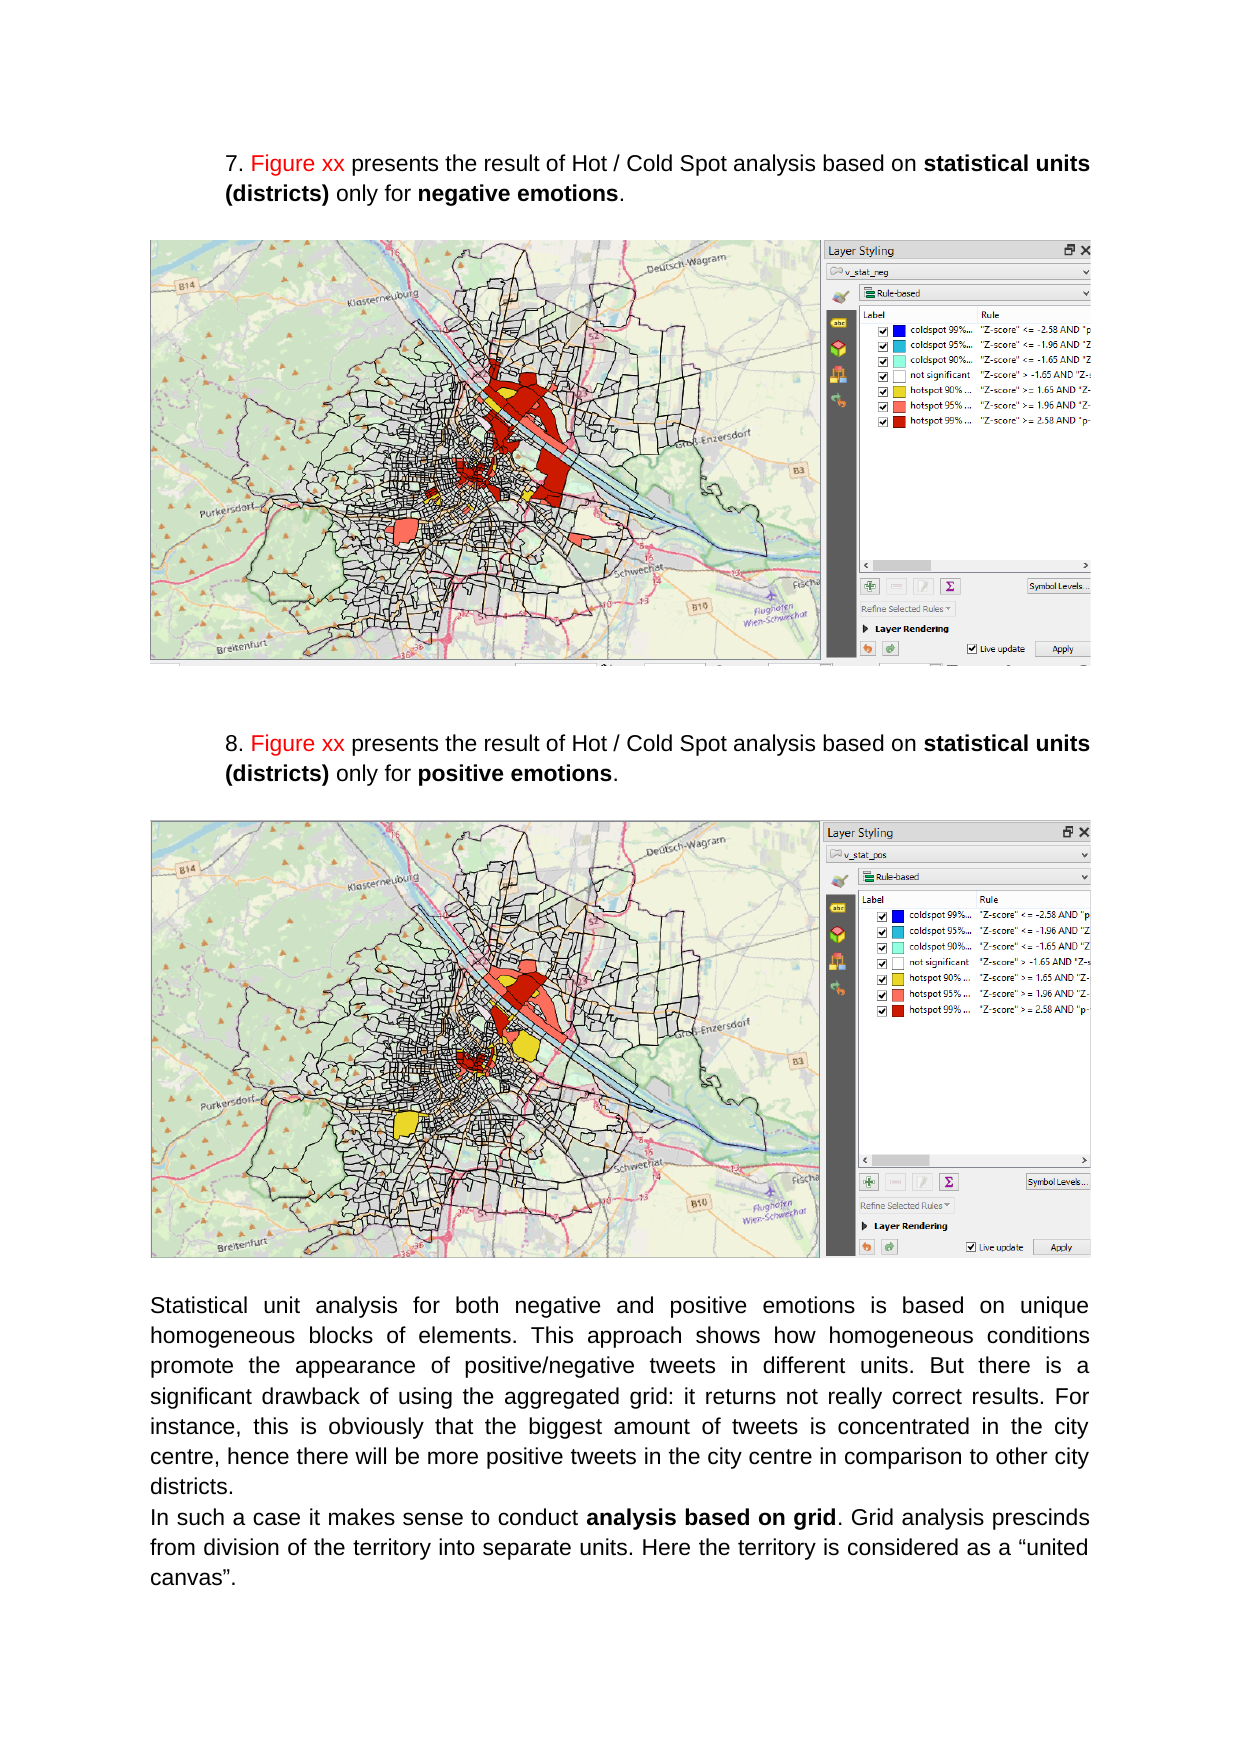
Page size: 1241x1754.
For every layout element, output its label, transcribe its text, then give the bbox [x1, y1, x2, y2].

text Statistical unit analysis for both negative and positive emotions is based on unique homogeneous blocks of elements. This approach shows how homogeneous conditions promote the appearance of positive/negative tweets in different units. But there is a significant drawback of using the aggregated grid: it returns not really correct results. For instance, this is obviously that the biggest amount of tweets is concentrated in the city centre, hence there will be more positive tweets in the city centre in comparison to other city districts. [150, 1292, 1090, 1500]
text In such a case it makes sense to conduct analysis based on grid. Grid analysis prescinds from division of the territory into separate units. Here the territory is considered as a “united canvas”. [150, 1503, 1090, 1590]
picture [150, 820, 1091, 1258]
text 7. Figure xx presents the result of Hot / Cold Spot analysis based on statistical units (districts) only for negative emotions. [225, 150, 1090, 207]
text 8. Figure xx presents the result of Hot / Cold Spot analysis based on statistical units (districts) only for positive emotions. [225, 730, 1090, 786]
picture [150, 240, 1091, 666]
